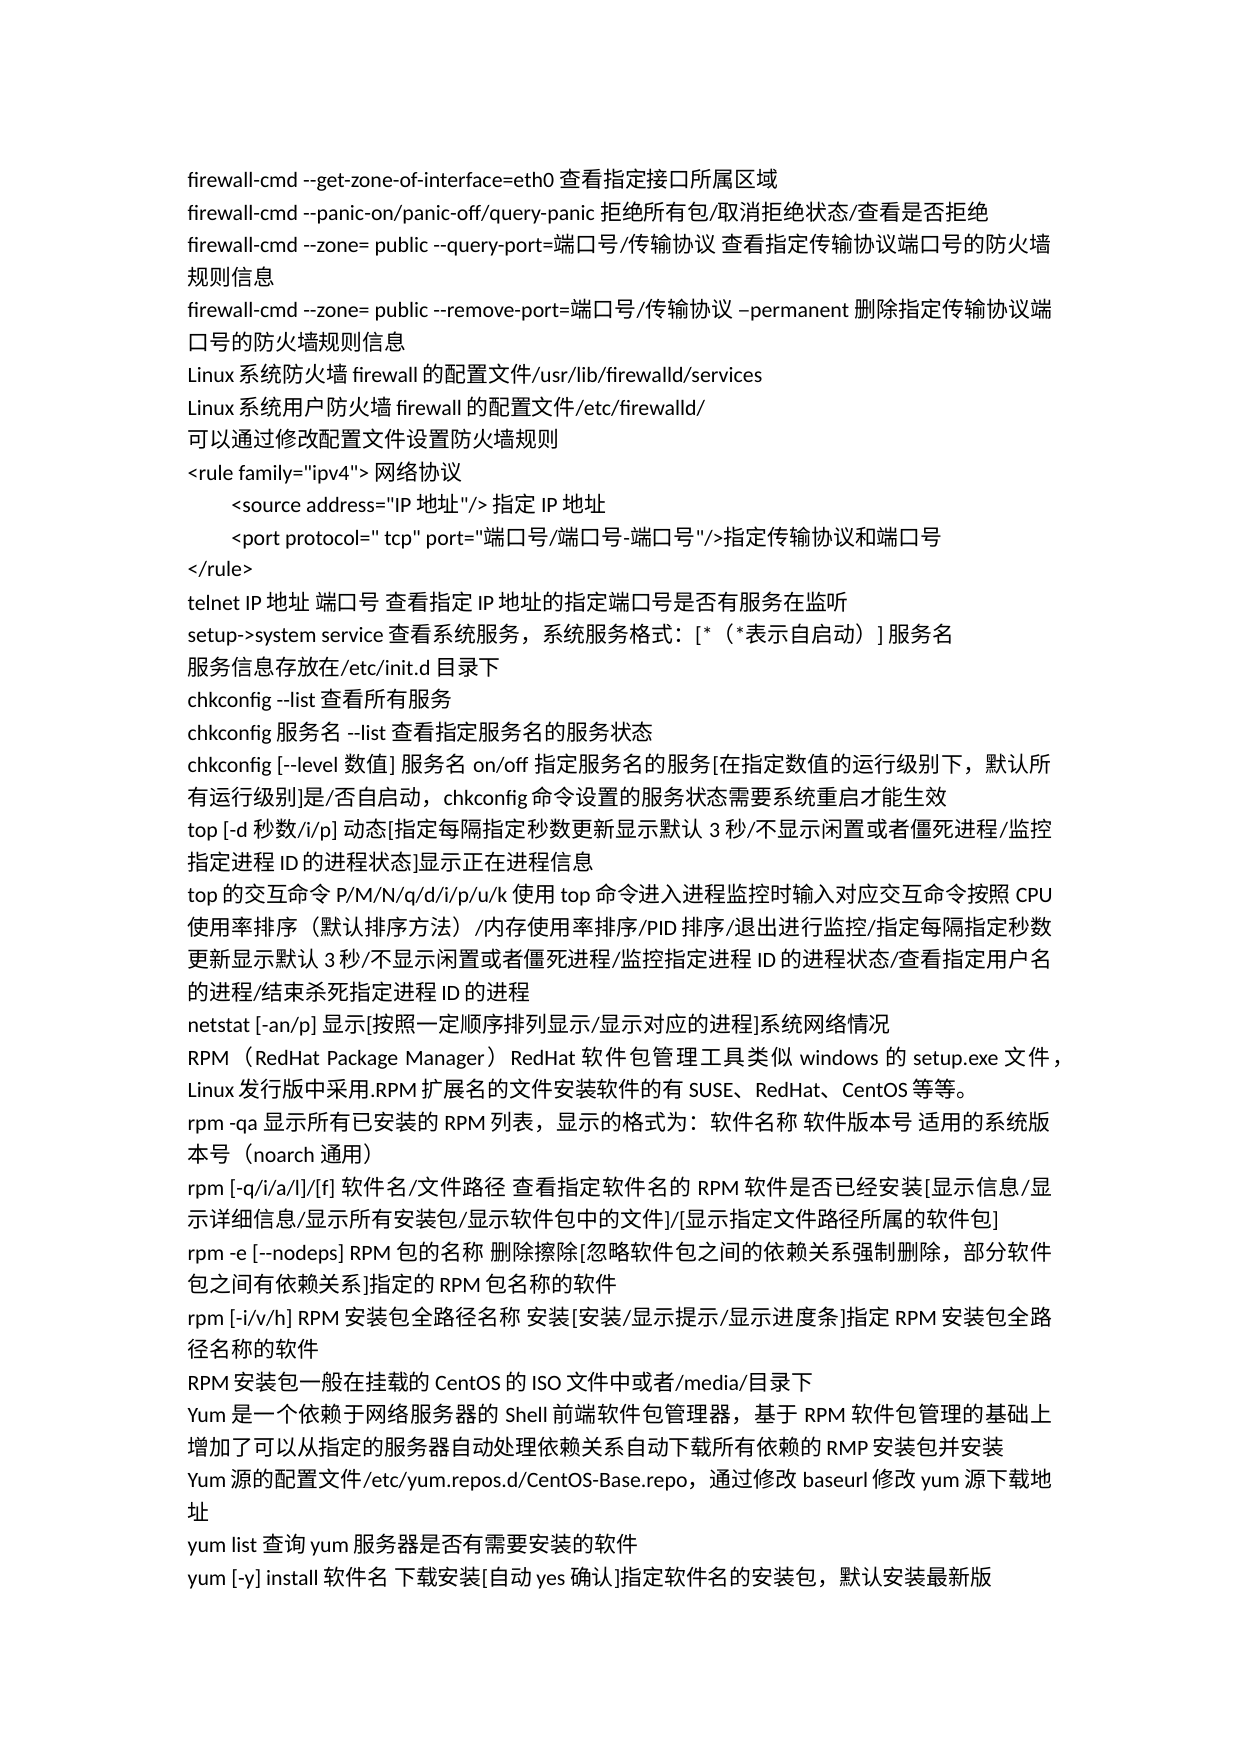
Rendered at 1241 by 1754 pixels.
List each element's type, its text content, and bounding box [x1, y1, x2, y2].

text RPM安装包一般在挂载的CentOS的ISO文件中或者/media/目录下 [187, 1364, 1053, 1397]
text 服务信息存放在/etc/init.d目录下 [187, 649, 1053, 682]
text rpm -qa 显示所有已安装的RPM列表，显示的格式为：软件名称 软件版本号 适用的系统版本号（noarch 通用） [187, 1104, 1053, 1169]
text yum list 查询yum服务器是否有需要安装的软件 [187, 1527, 1053, 1559]
text firewall-cmd --panic-on/panic-off/query-panic 拒绝所有包/取消拒绝状态/查看是否拒绝 [187, 194, 1053, 227]
text telnet IP地址 端口号 查看指定IP地址的指定端口号是否有服务在监听 [187, 584, 1053, 617]
text firewall-cmd --get-zone-of-interface=eth0 查看指定接口所属区域 [187, 162, 1053, 194]
text chkconfig --list 查看所有服务 [187, 682, 1053, 714]
text top的交互命令P/M/N/q/d/i/p/u/k 使用top命令进入进程监控时输入对应交互命令按照CPU使用率排序（默认排序方法）/内存使用率排序/PID排序/退出进行监控/指定每隔指定秒数更新显示默认3秒/不显示闲置或者僵死进程/监控指定进程ID的进程状态/查看指定用户名的进程/结束杀死指定进程ID的进程 [187, 877, 1053, 1007]
text rpm -e [--nodeps] RPM包的名称 删除擦除[忽略软件包之间的依赖关系强制删除，部分软件包之间有依赖关系]指定的RPM包名称的软件 [187, 1234, 1053, 1299]
text firewall-cmd --zone= public --remove-port=端口号/传输协议 –permanent 删除指定传输协议端口号的防火墙规则信息 [187, 292, 1053, 357]
text Yum源的配置文件/etc/yum.repos.d/CentOS-Base.repo，通过修改baseurl修改yum源下载地址 [187, 1462, 1053, 1527]
text rpm [-i/v/h] RPM安装包全路径名称 安装[安装/显示提示/显示进度条]指定RPM安装包全路径名称的软件 [187, 1299, 1053, 1364]
text </rule> [187, 552, 1053, 584]
text RPM（RedHat Package Manager）RedHat软件包管理工具类似windows的setup.exe文件，Linux发行版中采用.RPM扩展名的文件安装软件的有SUSE、RedHat、CentOS等等。 [187, 1039, 1053, 1104]
text rpm [-q/i/a/l]/[f] 软件名/文件路径 查看指定软件名的RPM软件是否已经安装[显示信息/显示详细信息/显示所有安装包/显示软件包中的文件]/[显示指定文件路径所属的软件包] [187, 1169, 1053, 1234]
text top [-d 秒数/i/p] 动态[指定每隔指定秒数更新显示默认3秒/不显示闲置或者僵死进程/监控指定进程ID的进程状态]显示正在进程信息 [187, 812, 1053, 877]
text firewall-cmd --zone= public --query-port=端口号/传输协议 查看指定传输协议端口号的防火墙规则信息 [187, 227, 1053, 292]
text yum [-y] install 软件名 下载安装[自动yes确认]指定软件名的安装包，默认安装最新版 [187, 1559, 1053, 1592]
text chkconfig 服务名 --list 查看指定服务名的服务状态 [187, 714, 1053, 747]
text <port protocol=" tcp" port="端口号/端口号-端口号"/>指定传输协议和端口号 [187, 519, 1053, 552]
text Yum是一个依赖于网络服务器的Shell前端软件包管理器，基于RPM软件包管理的基础上增加了可以从指定的服务器自动处理依赖关系自动下载所有依赖的RMP安装包并安装 [187, 1397, 1053, 1462]
text <source address="IP地址"/> 指定IP地址 [187, 487, 1053, 519]
text chkconfig [--level 数值] 服务名 on/off 指定服务名的服务[在指定数值的运行级别下，默认所有运行级别]是/否自启动，chkconfig命令设置的服务状态需要系统重启才能生效 [187, 747, 1053, 812]
text netstat [-an/p] 显示[按照一定顺序排列显示/显示对应的进程]系统网络情况 [187, 1007, 1053, 1039]
text Linux系统用户防火墙firewall的配置文件/etc/firewalld/ [187, 389, 1053, 422]
text 可以通过修改配置文件设置防火墙规则 [187, 422, 1053, 454]
text Linux系统防火墙firewall的配置文件/usr/lib/firewalld/services [187, 357, 1053, 389]
text <rule family="ipv4"> 网络协议 [187, 454, 1053, 487]
text setup->system service 查看系统服务，系统服务格式：[*（*表示自启动）] 服务名 [187, 617, 1053, 649]
